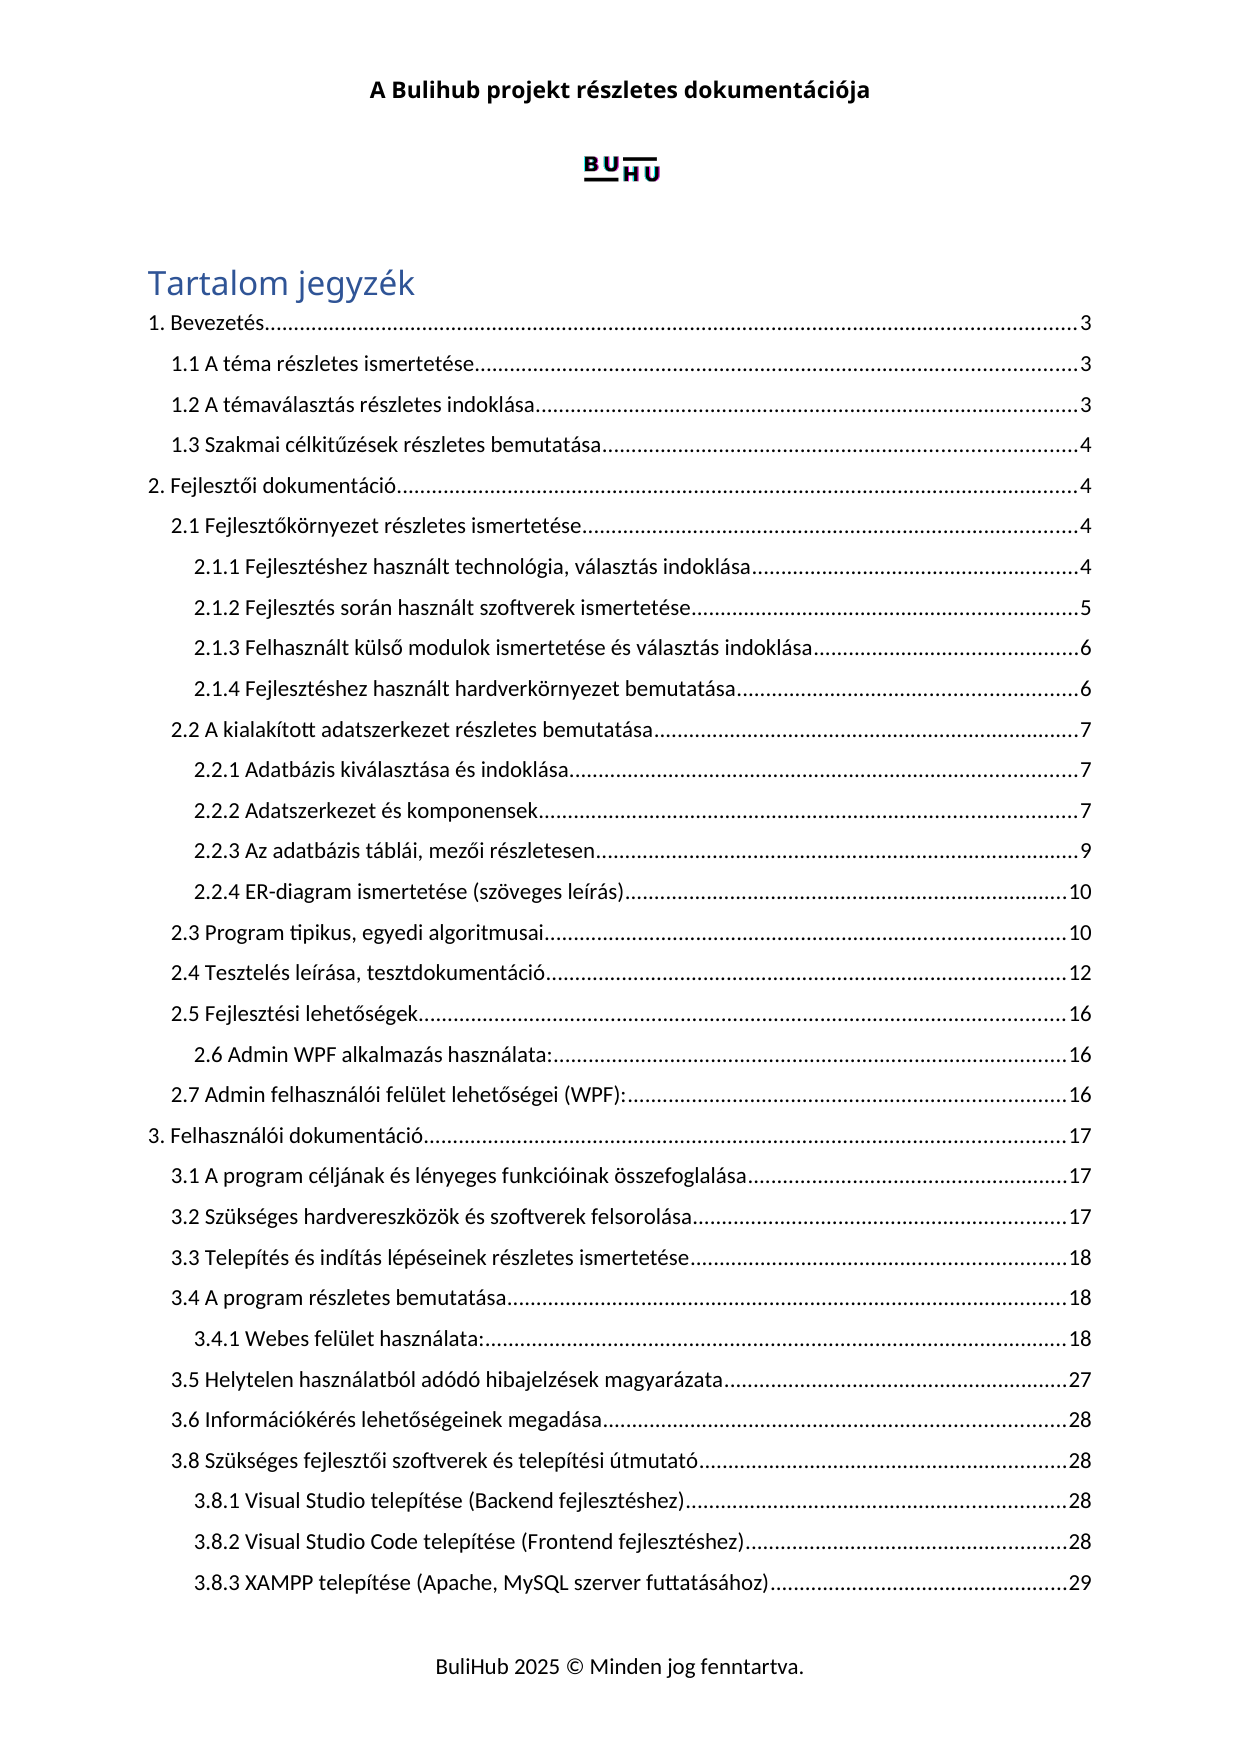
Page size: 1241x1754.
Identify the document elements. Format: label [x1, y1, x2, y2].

picture [551, 105, 689, 235]
